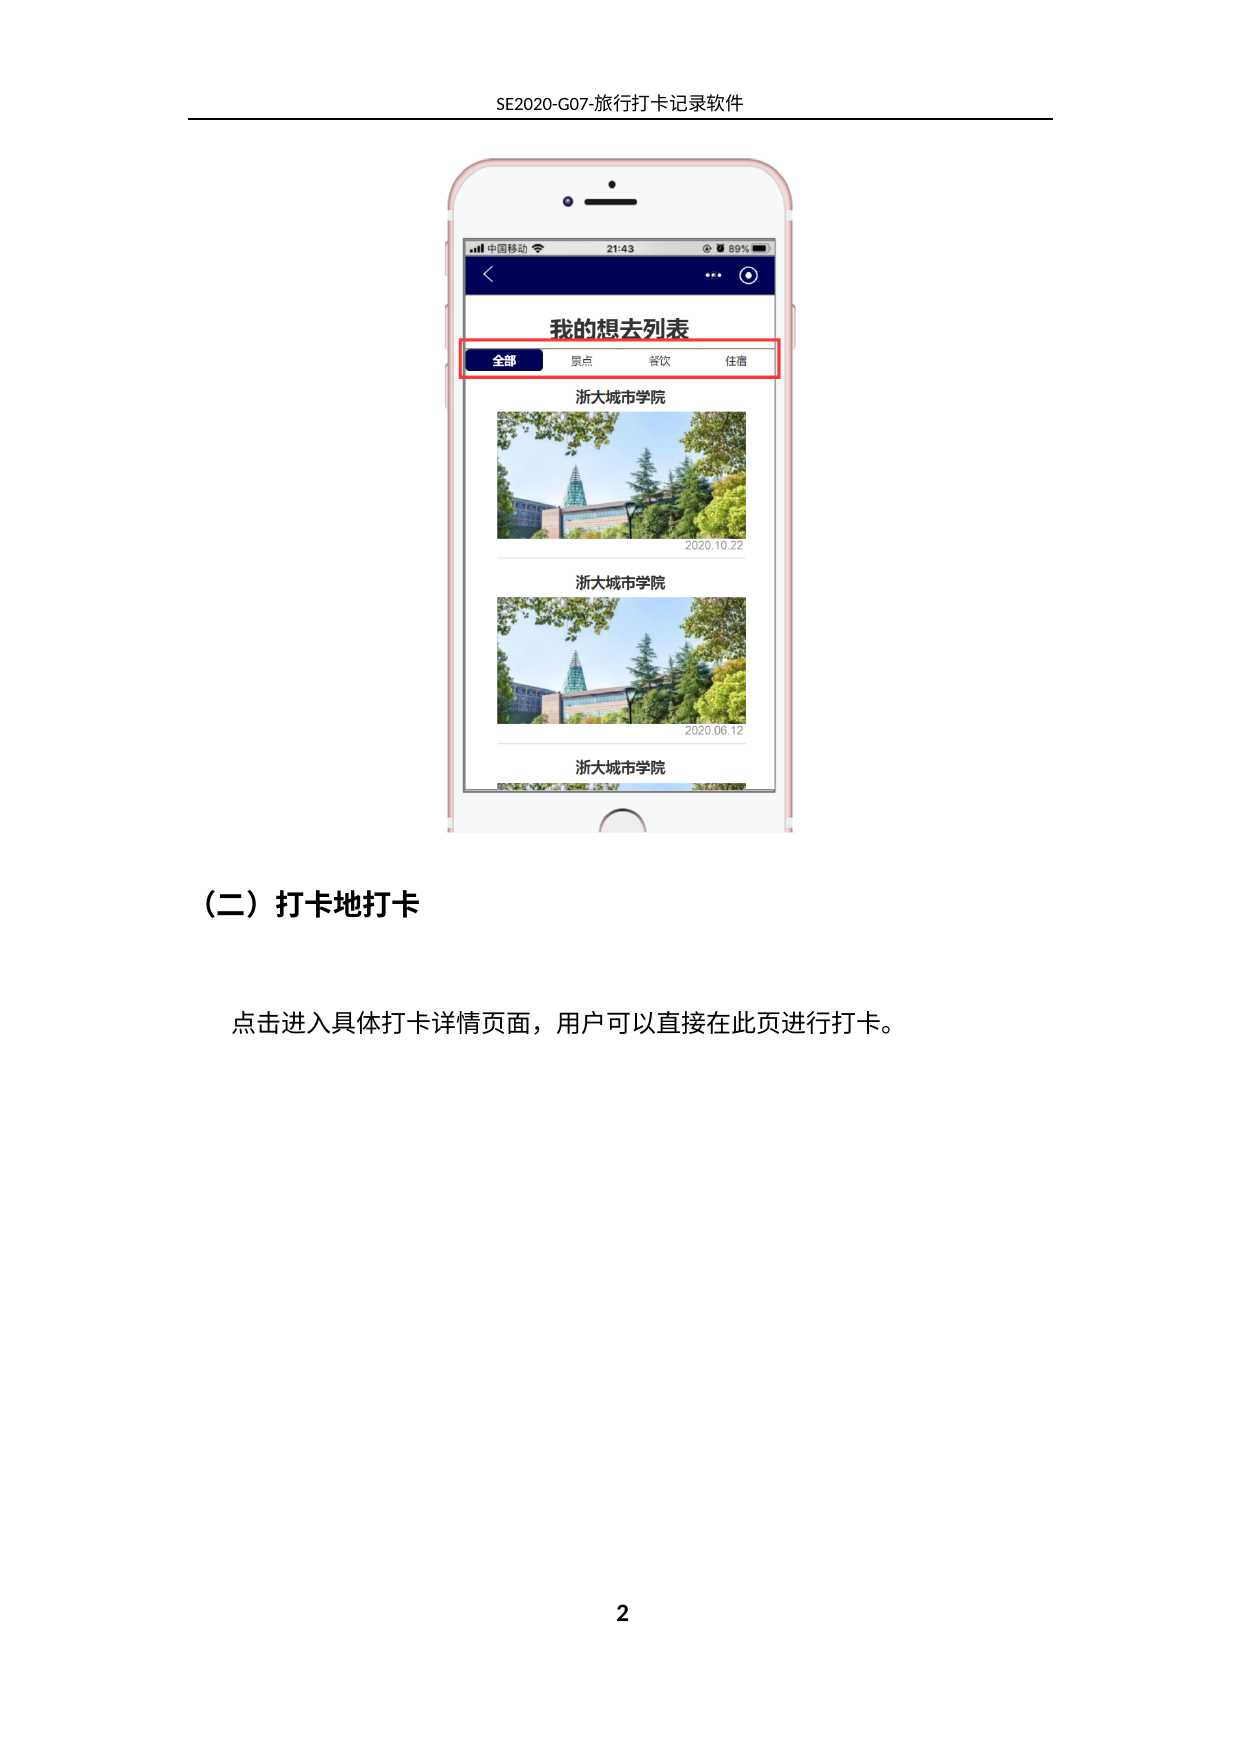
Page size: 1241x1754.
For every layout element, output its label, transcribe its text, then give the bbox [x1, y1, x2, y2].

subtitle （二）打卡地打卡 [187, 870, 1053, 935]
text 点击进入具体打卡详情页面，用户可以直接在此页进行打卡。 [187, 989, 1053, 1054]
picture [444, 158, 796, 833]
